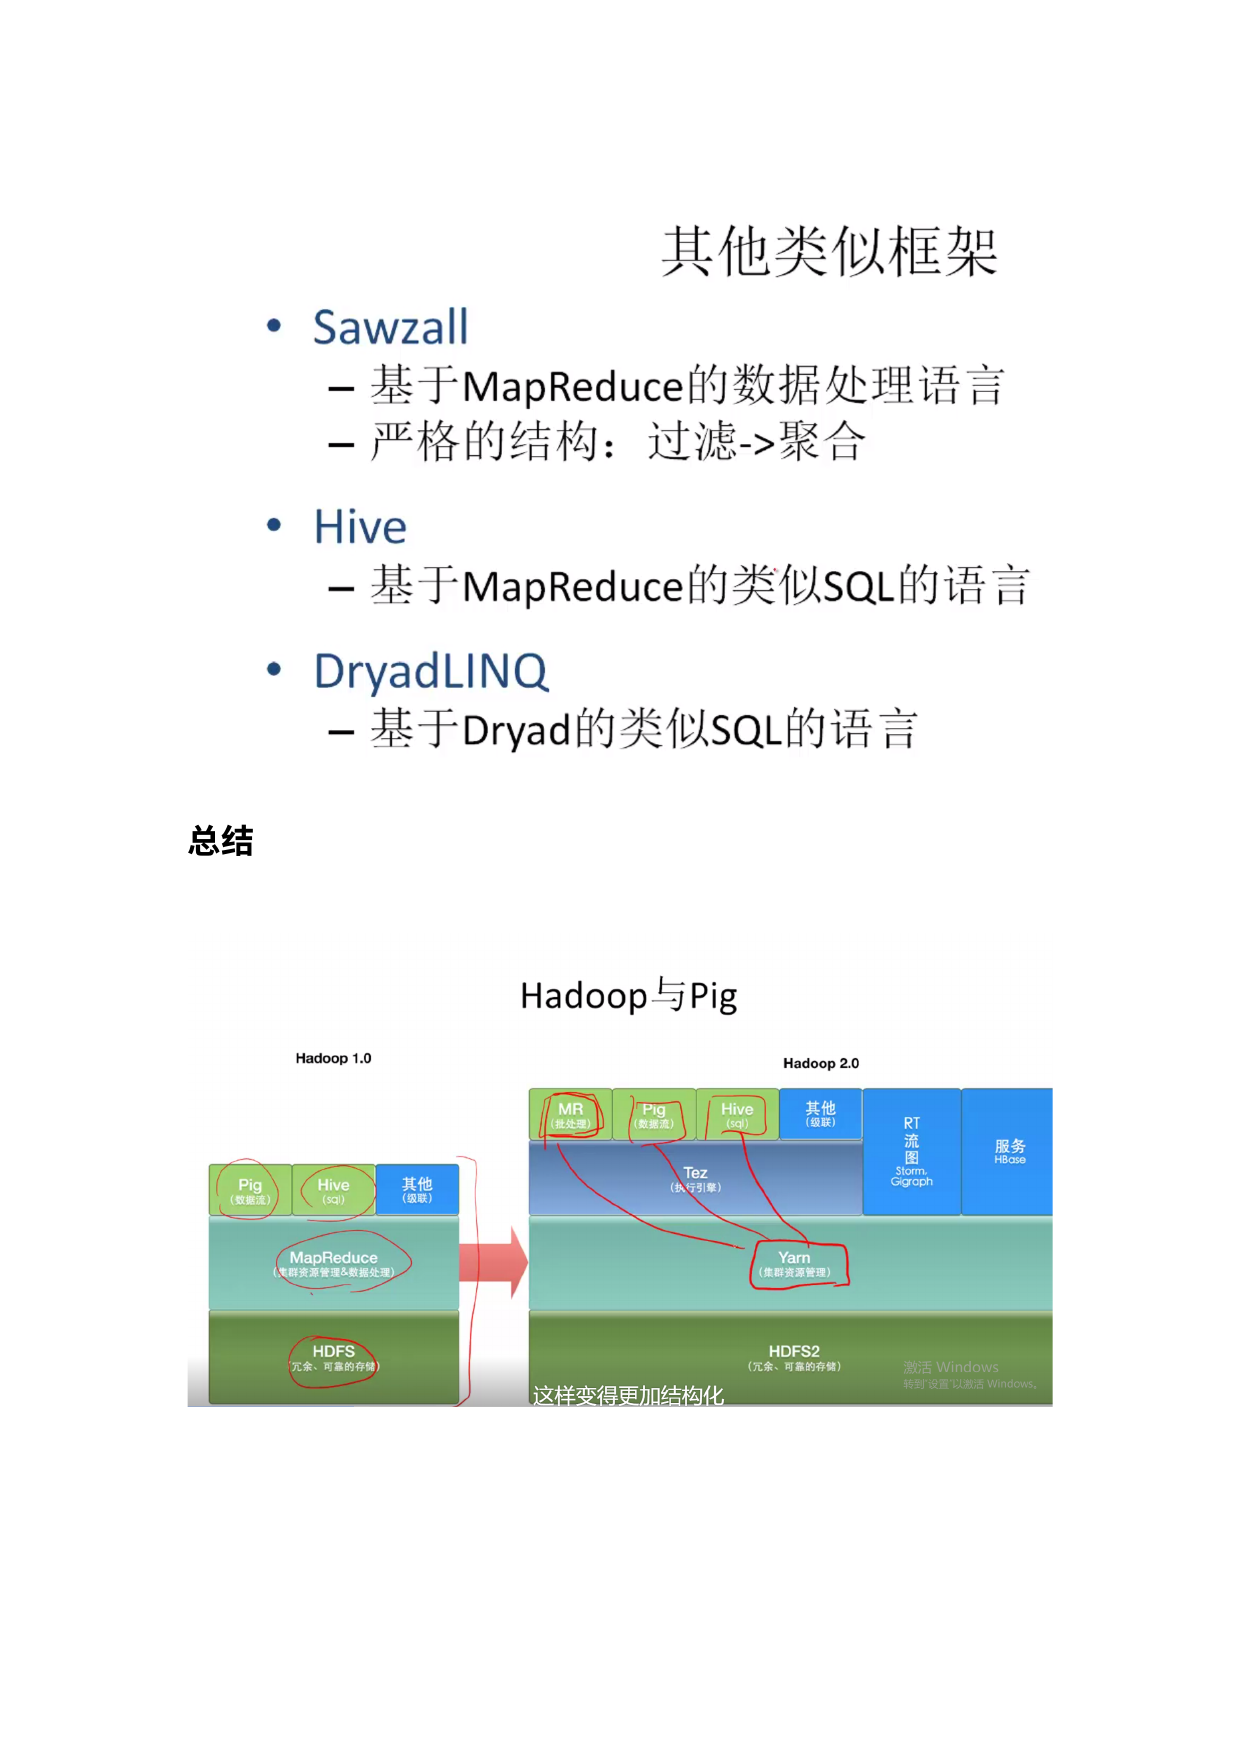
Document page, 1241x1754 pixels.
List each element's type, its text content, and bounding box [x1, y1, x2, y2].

picture [187, 933, 1053, 1407]
picture [187, 162, 1053, 763]
subtitle 总结 [187, 807, 1053, 872]
